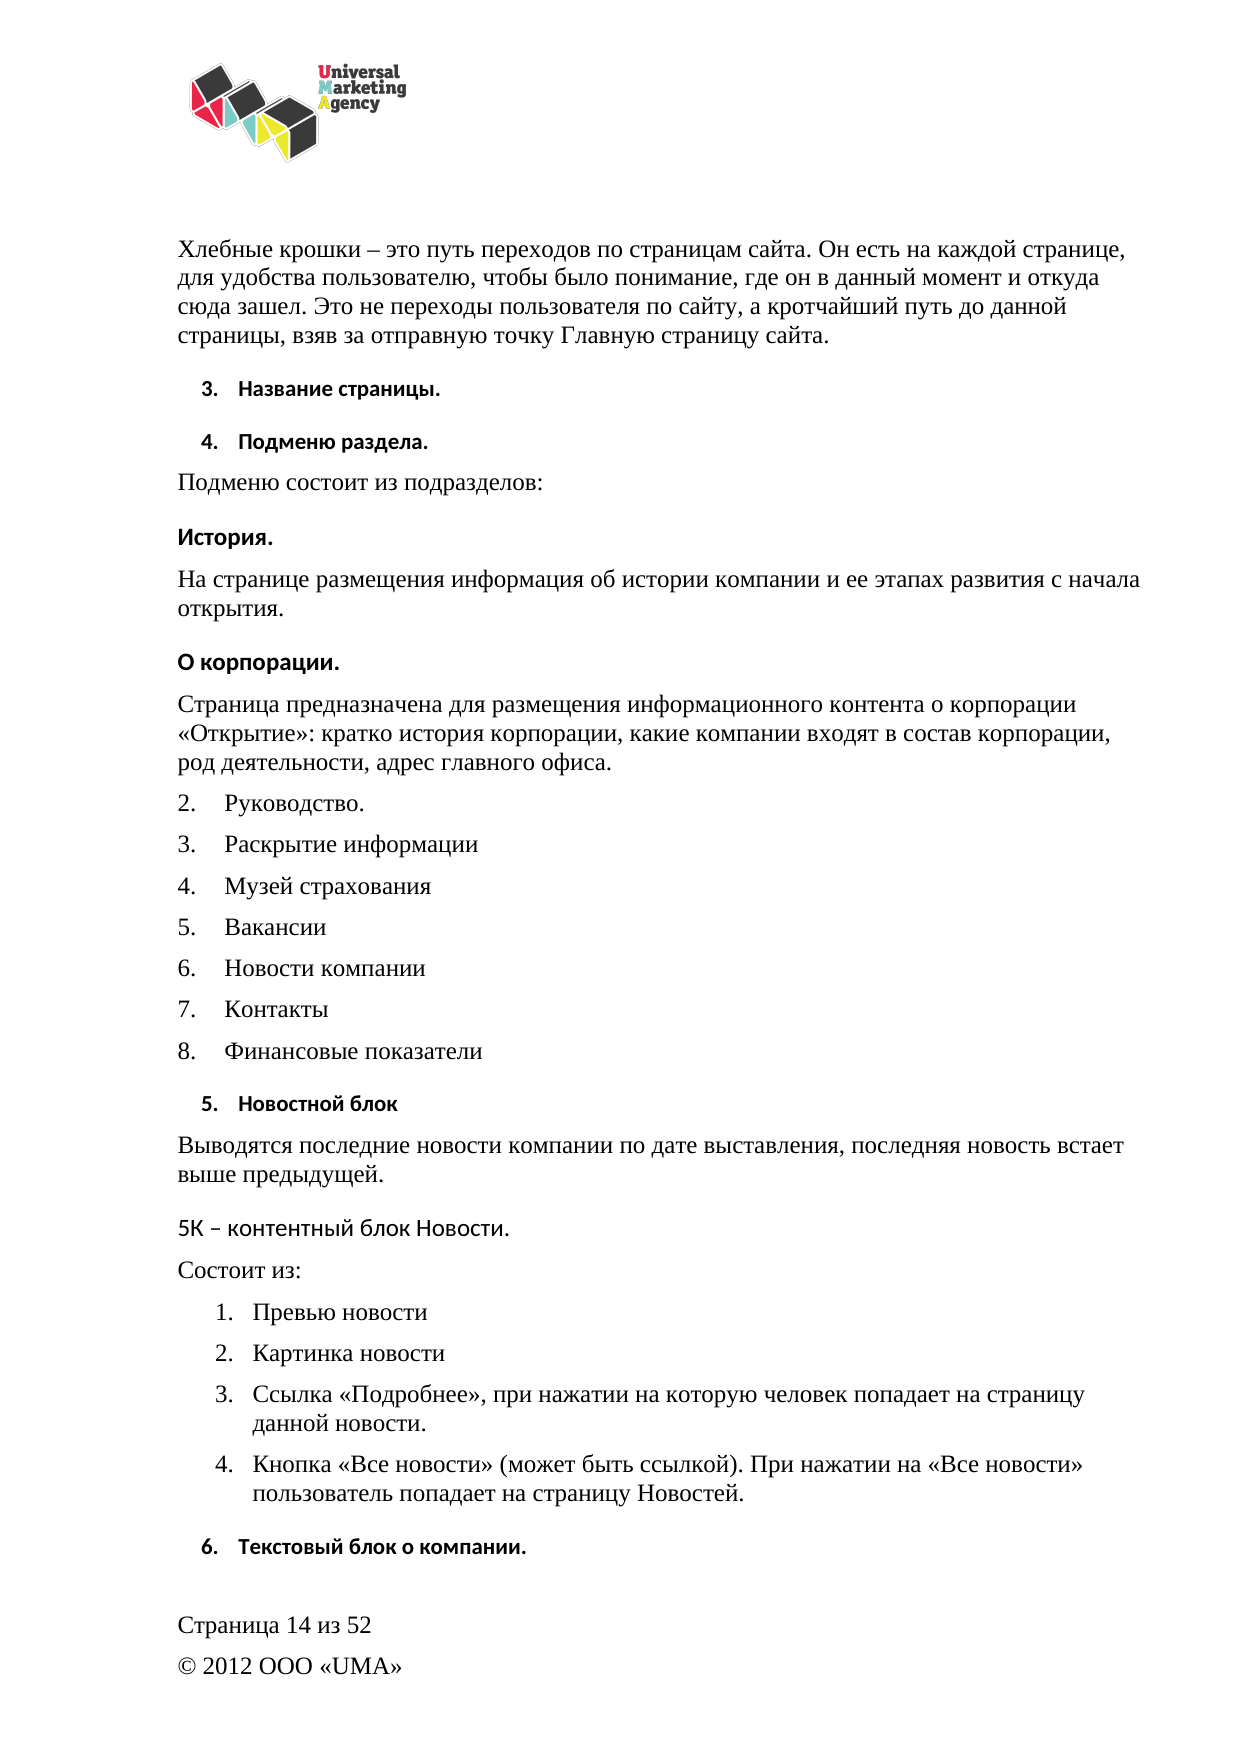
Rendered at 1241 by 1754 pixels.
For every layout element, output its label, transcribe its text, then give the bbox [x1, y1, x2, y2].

text Состоит из: [177, 1256, 1152, 1284]
list Вакансии [177, 912, 1152, 941]
list Музей страхования [177, 871, 1152, 899]
subtitle Текстовый блок о компании. [201, 1532, 1152, 1560]
subtitle Название страницы. [201, 374, 1152, 402]
text Хлебные крошки – это путь переходов по страницам сайта. Он есть на каждой странице, для удобства пользователю, чтобы было понимание, где он в данный момент и откуда сюда зашел. Это не переходы пользователя по сайту, а кротчайший путь до данной страницы, взяв за отправную точку Главную страницу сайта. [177, 234, 1152, 349]
subtitle О корпорации. [177, 647, 1152, 677]
list Новости компании [177, 953, 1152, 982]
subtitle Подменю раздела. [201, 427, 1152, 455]
picture [177, 24, 415, 193]
list Превью новости [215, 1297, 1152, 1326]
list Руководство. [177, 788, 1152, 817]
list Кнопка «Все новости» (может быть ссылкой). При нажатии на «Все новости» пользователь попадает на страницу Новостей. [215, 1449, 1152, 1507]
text Подменю состоит из подразделов: [177, 467, 1152, 496]
text Страница предназначена для размещения информационного контента о корпорации «Открытие»: кратко история корпорации, какие компании входят в состав корпорации, род деятельности, адрес главного офиса. [177, 689, 1152, 776]
text На странице размещения информация об истории компании и ее этапах развития с начала открытия. [177, 564, 1152, 622]
list Финансовые показатели [177, 1036, 1152, 1064]
subtitle 5К – контентный блок Новости. [177, 1213, 1152, 1243]
list Раскрытие информации [177, 829, 1152, 858]
subtitle Новостной блок [201, 1089, 1152, 1118]
subtitle История. [177, 521, 1152, 552]
list Ссылка «Подробнее», при нажатии на которую человек попадает на страницу данной новости. [215, 1379, 1152, 1437]
text Выводятся последние новости компании по дате выставления, последняя новость встает выше предыдущей. [177, 1130, 1152, 1188]
list Контакты [177, 994, 1152, 1023]
list Картинка новости [215, 1338, 1152, 1367]
